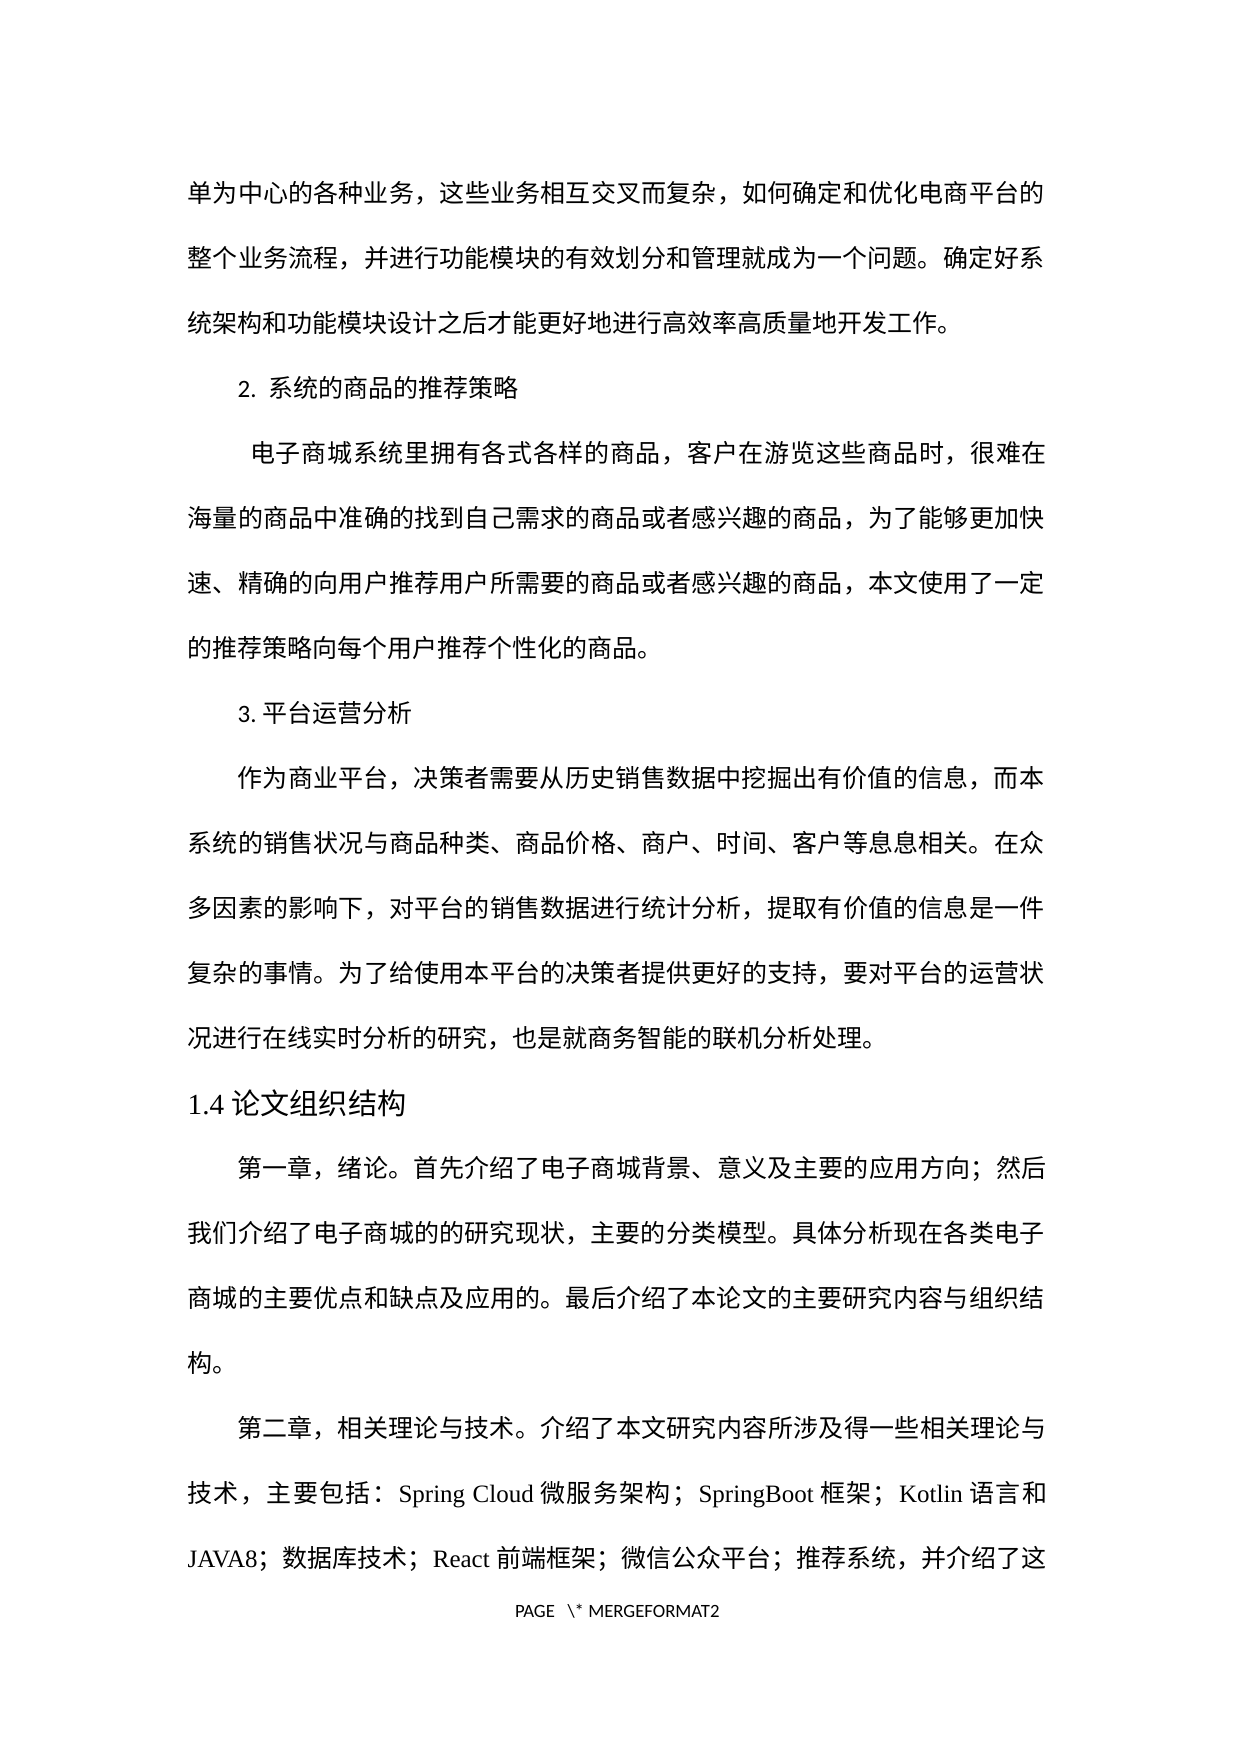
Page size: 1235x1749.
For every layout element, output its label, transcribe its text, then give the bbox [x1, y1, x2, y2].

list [187, 1394, 1047, 1589]
text 1.4 论文组织结构 [187, 1069, 1047, 1134]
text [187, 159, 1047, 354]
text 3. 平台运营分析 [187, 679, 1047, 744]
text 电子商城系统里拥有各式各样的商品，客户在游览这些商品时，很难在海量的商品中准确的找到自己需求的商品或者感兴趣的商品，为了能够更加快速、精确的向用户推荐用户所需要的商品或者感兴趣的商品，本文使用了一定的推荐策略向每个用户推荐个性化的商品。 [187, 419, 1047, 679]
list ，绪论。首先介绍了电子商城背景、意义及主要的应用方向；然后我们介绍了电子商城的的研究现状，主要的分类模型。具体分析现在各类电子商城的主要优点和缺点及应用的。最后介绍了本论文的主要研究内容与组织结构。 [187, 1134, 1047, 1394]
text 作为商业平台，决策者需要从历史销售数据中挖掘出有价值的信息，而本系统的销售状况与商品种类、商品价格、商户、时间、客户等息息相关。在众多因素的影响下，对平台的销售数据进行统计分析，提取有价值的信息是一件复杂的事情。为了给使用本平台的决策者提供更好的支持，要对平台的运营状况进行在线实时分析的研究，也是就商务智能的联机分析处理。 [187, 744, 1047, 1069]
text 2. 系统的商品的推荐策略 [187, 354, 1047, 419]
